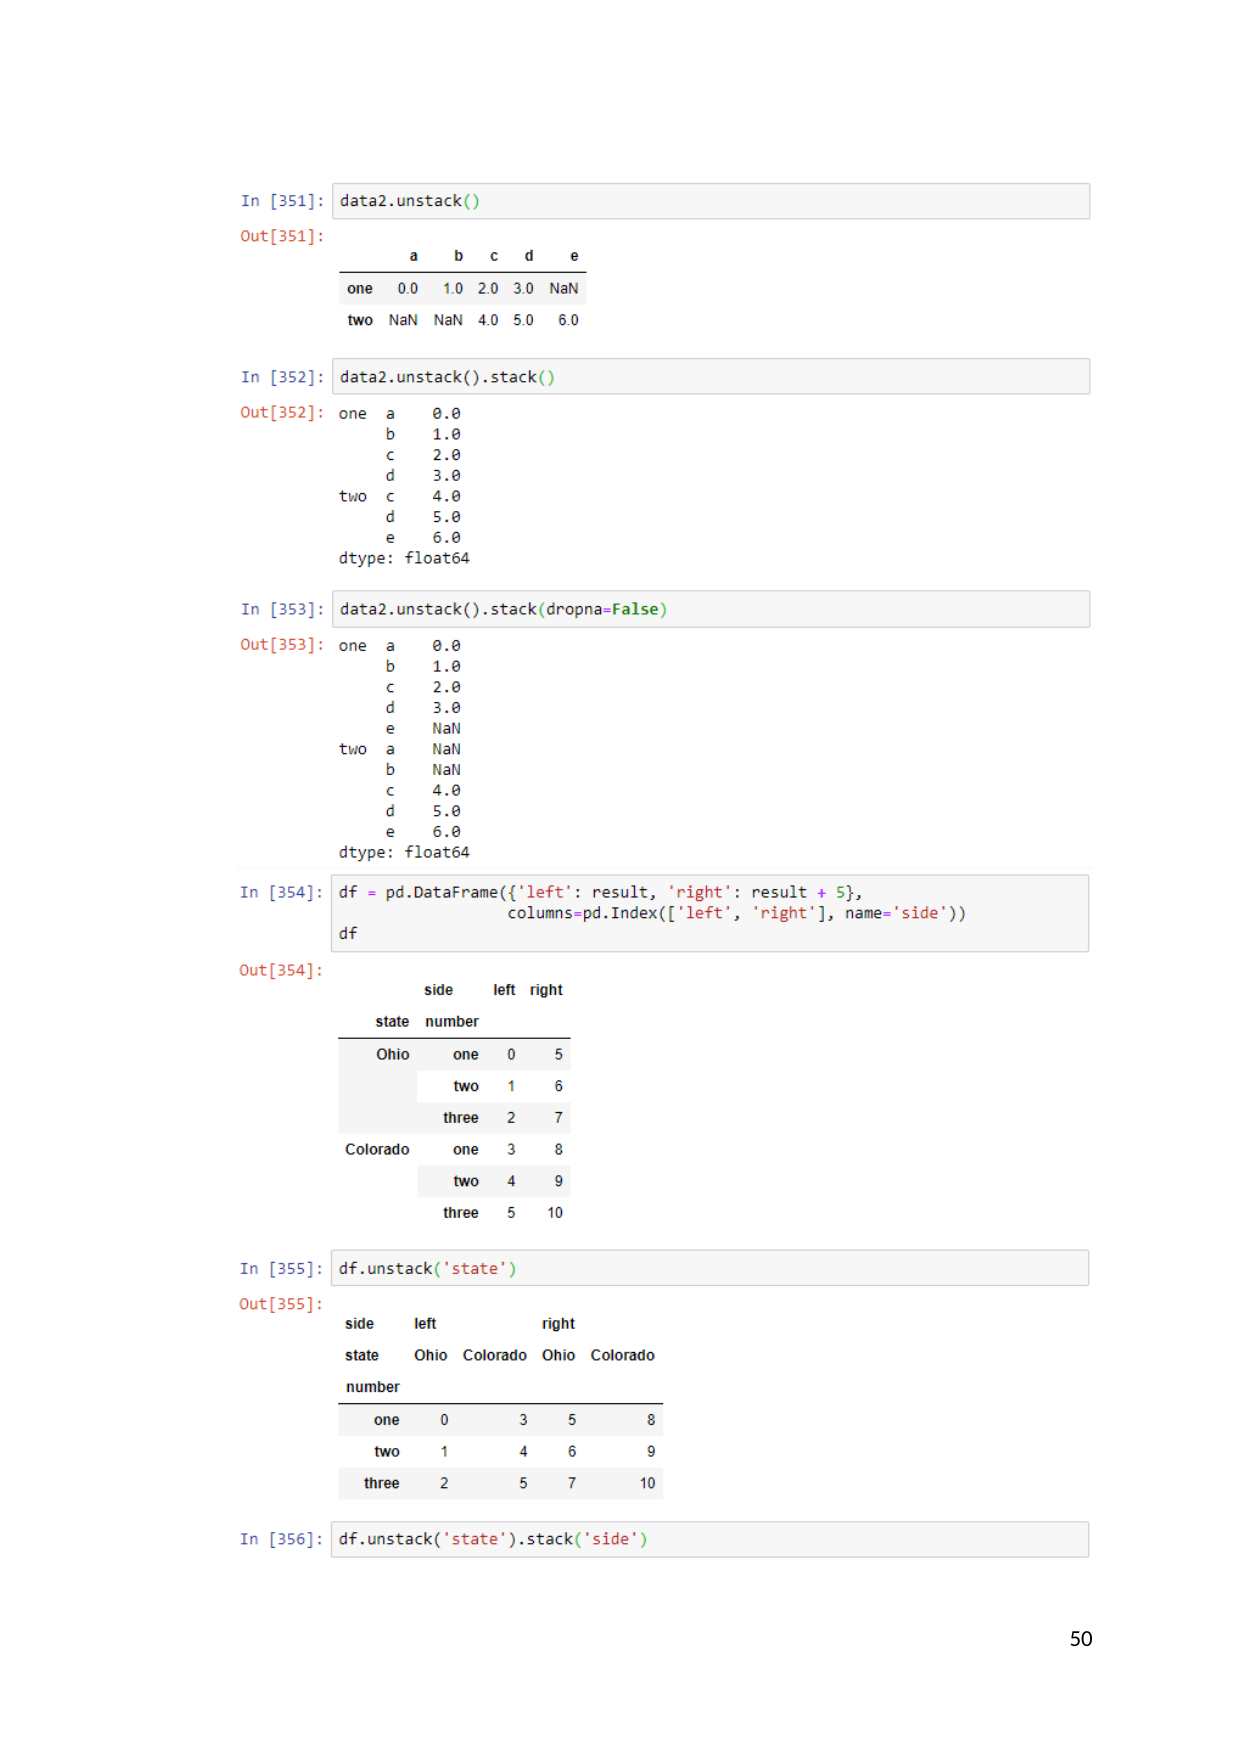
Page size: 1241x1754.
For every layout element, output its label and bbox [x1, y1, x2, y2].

picture [236, 177, 1093, 865]
picture [236, 866, 1093, 1563]
